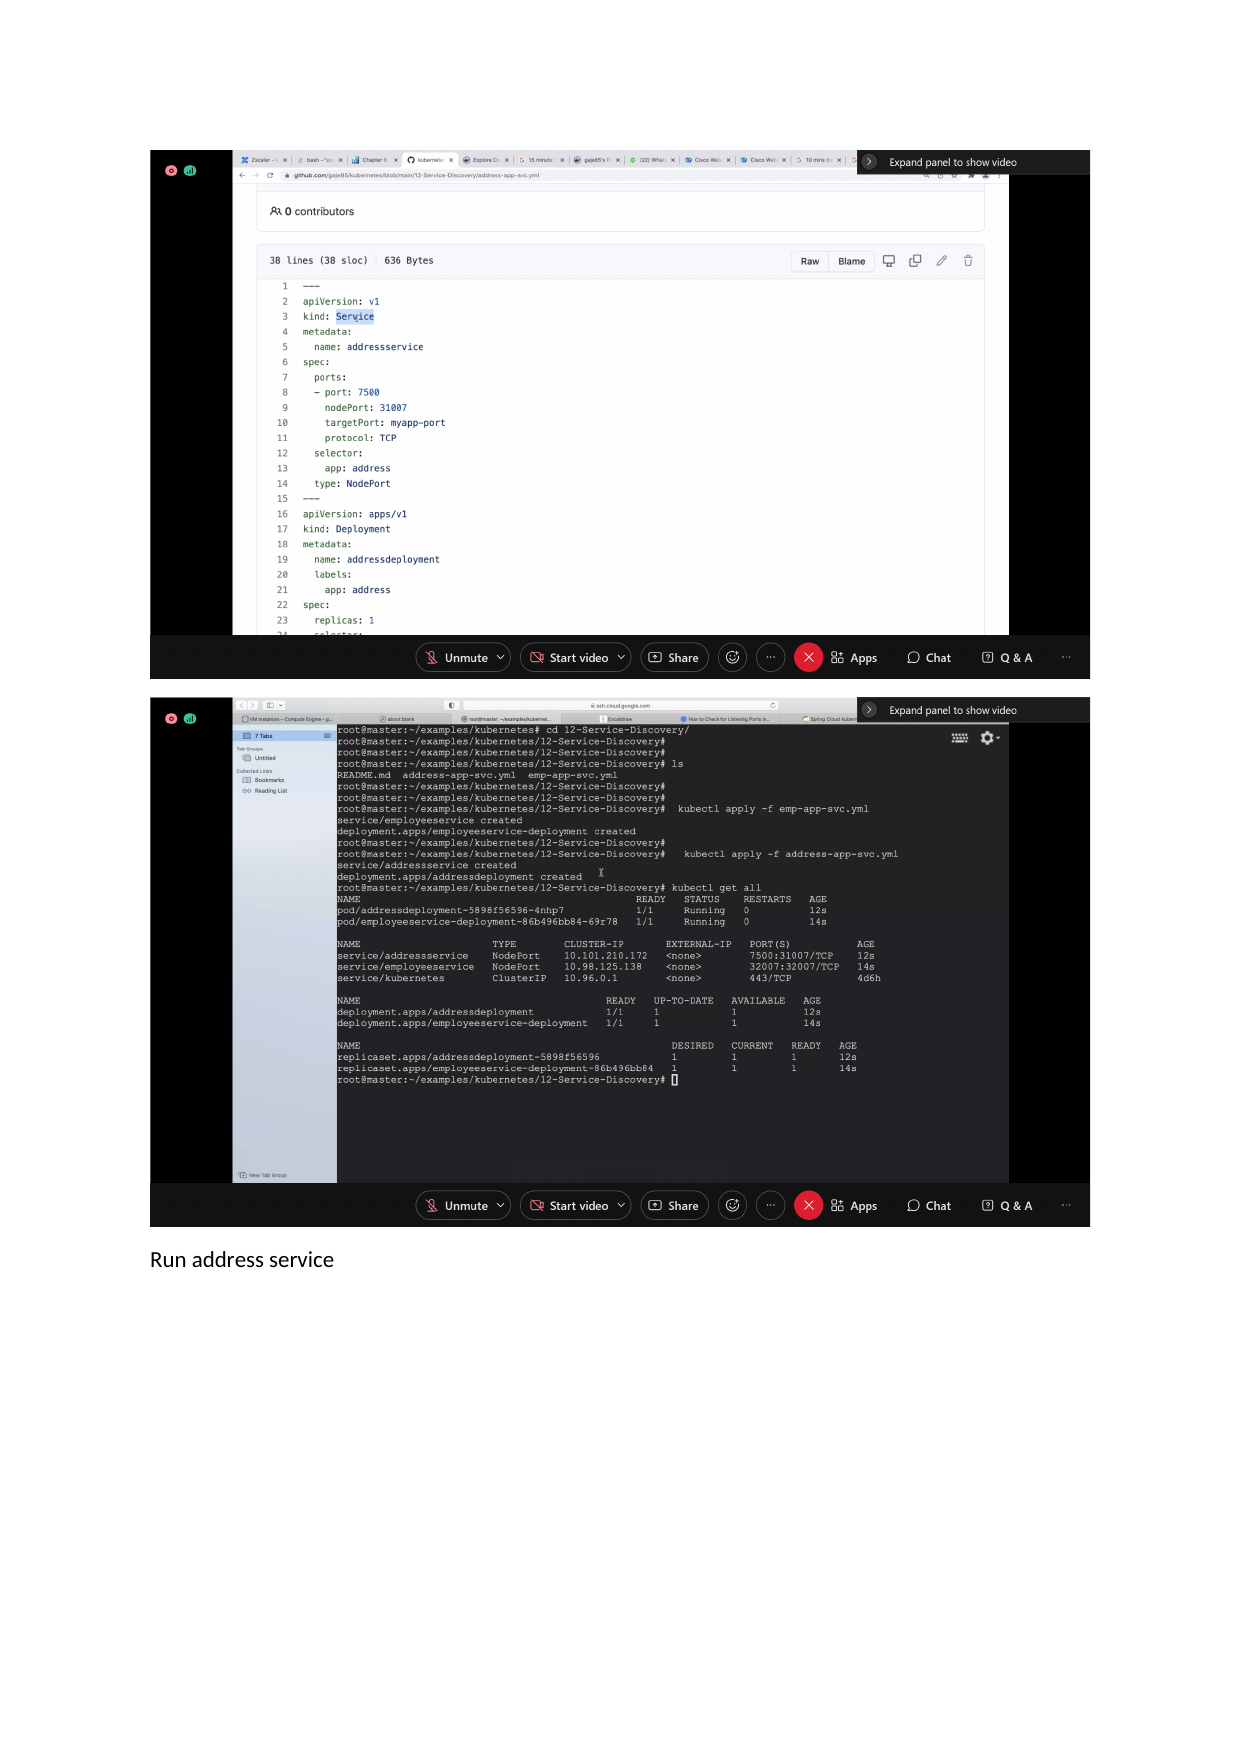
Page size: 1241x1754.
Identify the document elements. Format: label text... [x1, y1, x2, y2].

picture [150, 150, 1091, 679]
picture [150, 697, 1091, 1227]
text Run address service [150, 1245, 1090, 1273]
